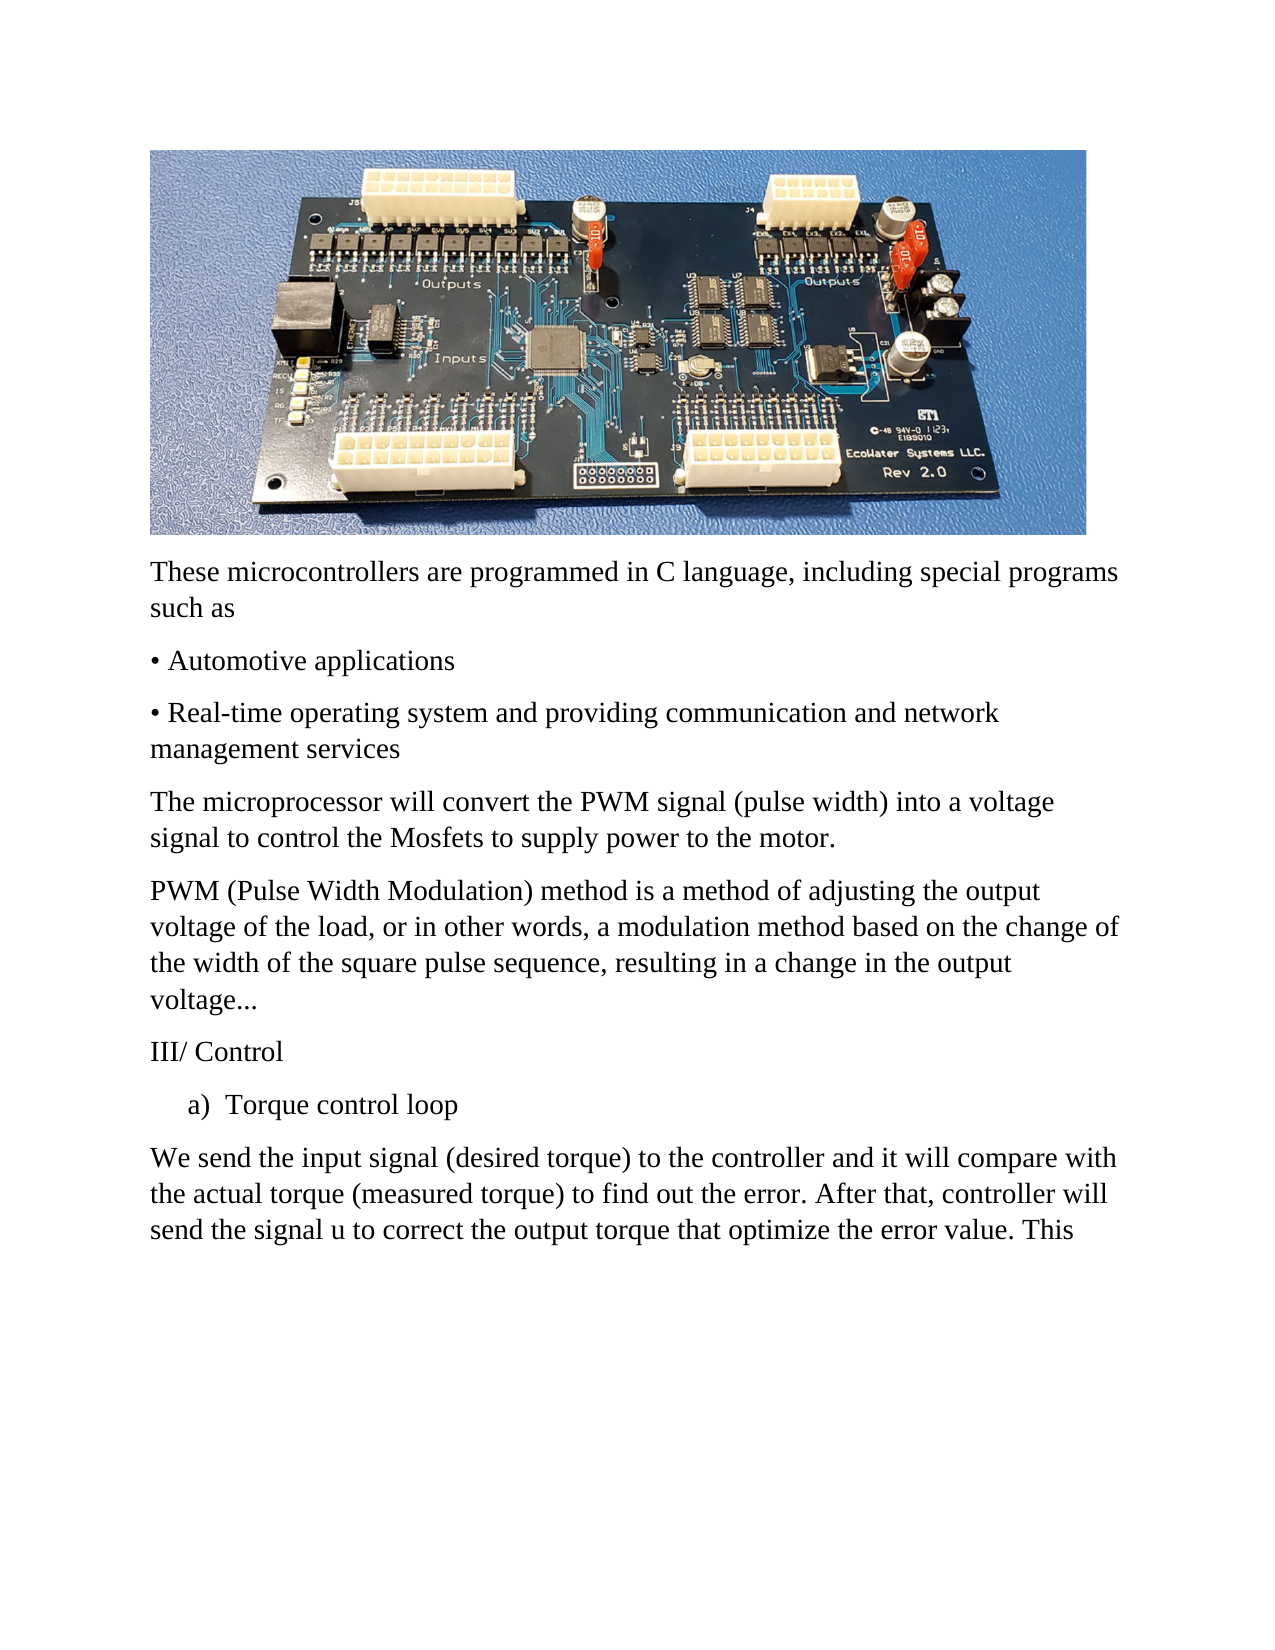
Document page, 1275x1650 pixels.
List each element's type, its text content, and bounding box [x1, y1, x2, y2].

text • Real-time operating system and providing communication and network management services [150, 695, 1125, 765]
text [150, 1140, 1125, 1246]
list Torque control loop [187, 1087, 1125, 1121]
text These microcontrollers are programmed in C language, including special programs such as [150, 554, 1125, 623]
text PWM (Pulse Width Modulation) method is a method of adjusting the output voltage of the load, or in other words, a modulation method based on the change of the width of the square pulse sequence, resulting in a change in the output voltage... [150, 873, 1125, 1015]
text • Automotive applications [150, 643, 1125, 676]
picture [150, 150, 1087, 535]
text The microprocessor will convert the PWM signal (pulse width) into a voltage signal to control the Mosfets to supply power to the motor. [150, 784, 1125, 854]
text III/ Control [150, 1034, 1125, 1068]
